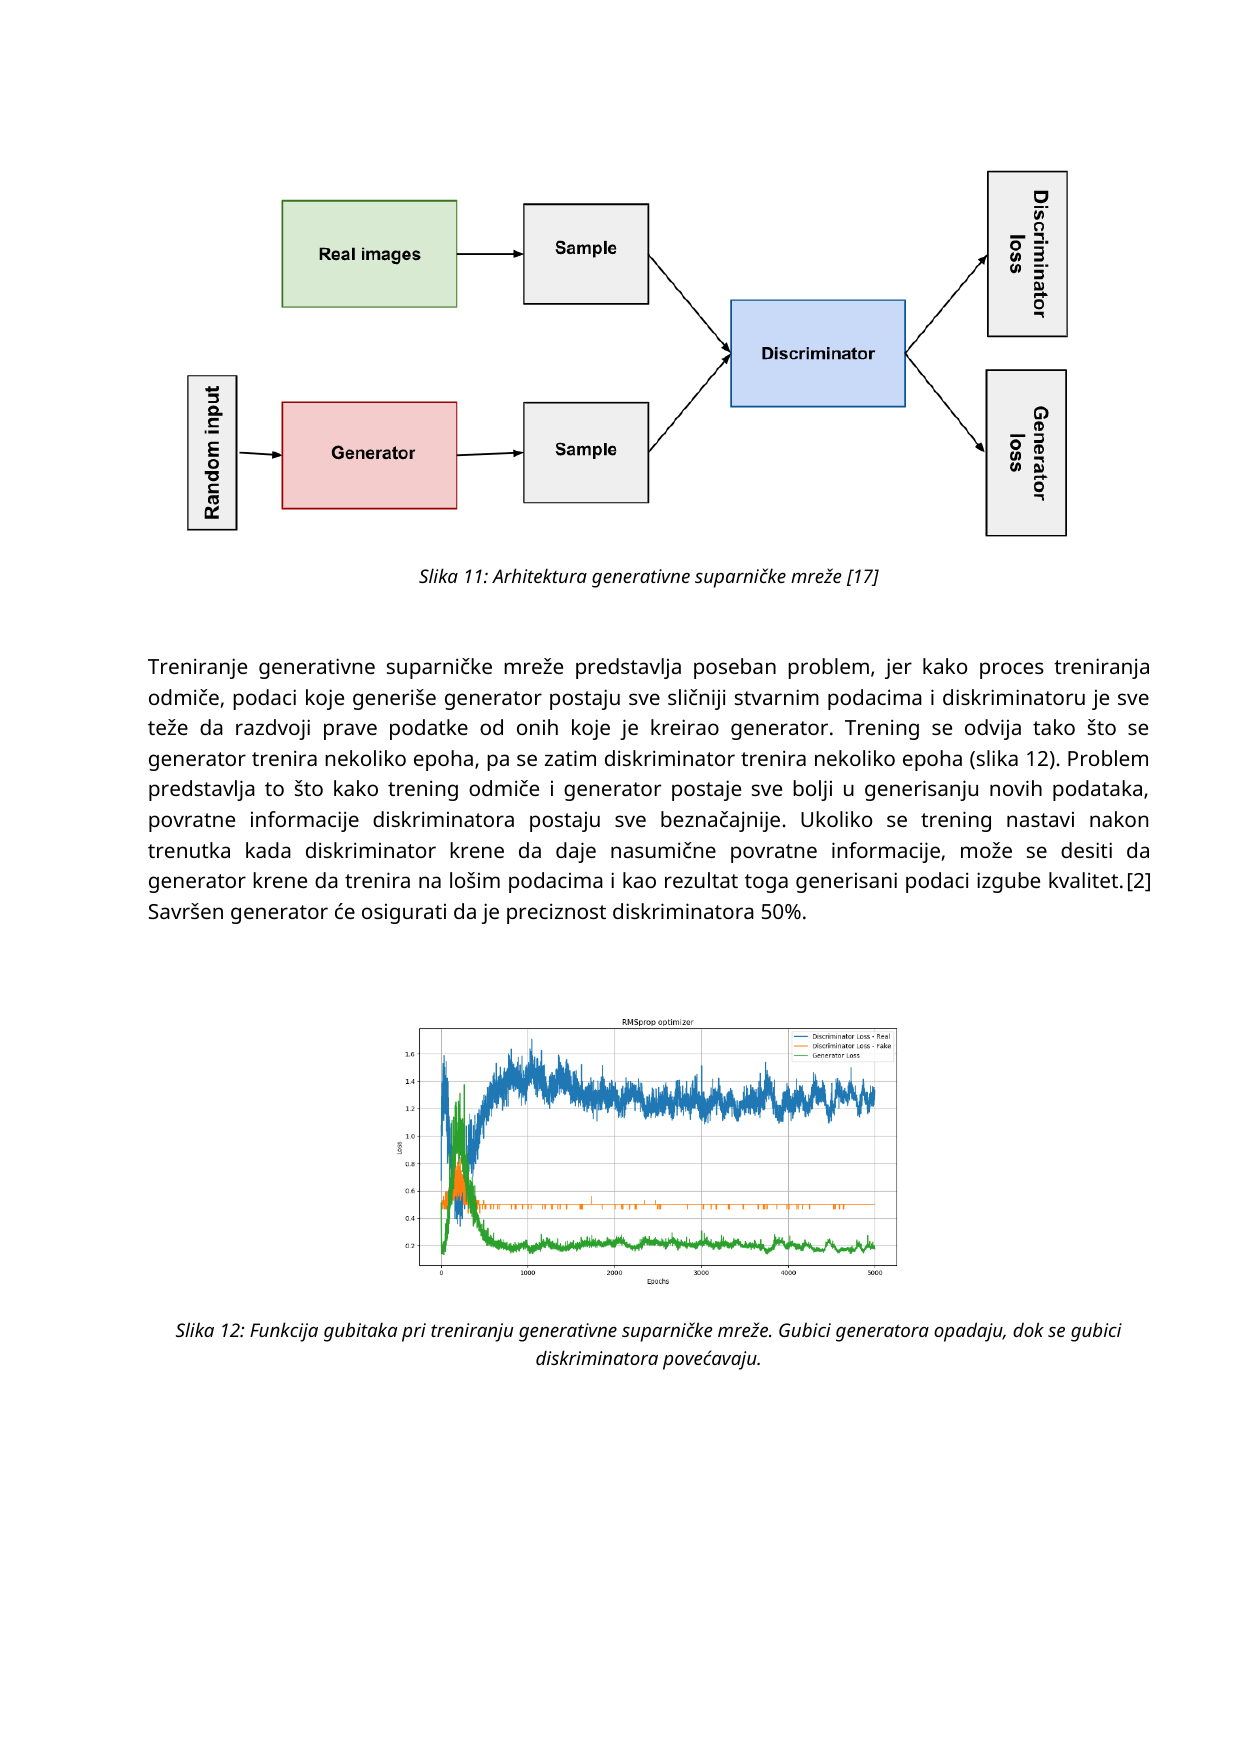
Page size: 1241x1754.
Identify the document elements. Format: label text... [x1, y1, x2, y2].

picture [147, 147, 1093, 545]
text Treniranje generativne suparničke mreže predstavlja poseban problem, jer kako proces treniranja odmiče, podaci koje generiše generator postaju sve sličniji stvarnim podacima i diskriminatoru je sve teže da razdvoji prave podatke od onih koje je kreirao generator. Trening se odvija tako što se generator trenira nekoliko epoha, pa se zatim diskriminator trenira nekoliko epoha (slika 12). Problem predstavlja to što kako trening odmiče i generator postaje sve bolji u generisanju novih podataka, povratne informacije diskriminatora postaju sve beznačajnije. Ukoliko se trening nastavi nakon trenutka kada diskriminator krene da daje nasumične povratne informacije, može se desiti da generator krene da trenira na lošim podacima i kao rezultat toga generisani podaci izgube kvalitet.[2] Savršen generator će osigurati da je preciznost diskriminatora 50%. [148, 652, 1152, 925]
subtitle Slika 11: Arhitektura generativne suparničke mreže [17] [148, 564, 1152, 589]
subtitle Slika 12: Funkcija gubitaka pri treniranju generativne suparničke mreže. Gubici generatora opadaju, dok se gubici diskriminatora povećavaju. [148, 1317, 1152, 1370]
picture [342, 991, 958, 1299]
